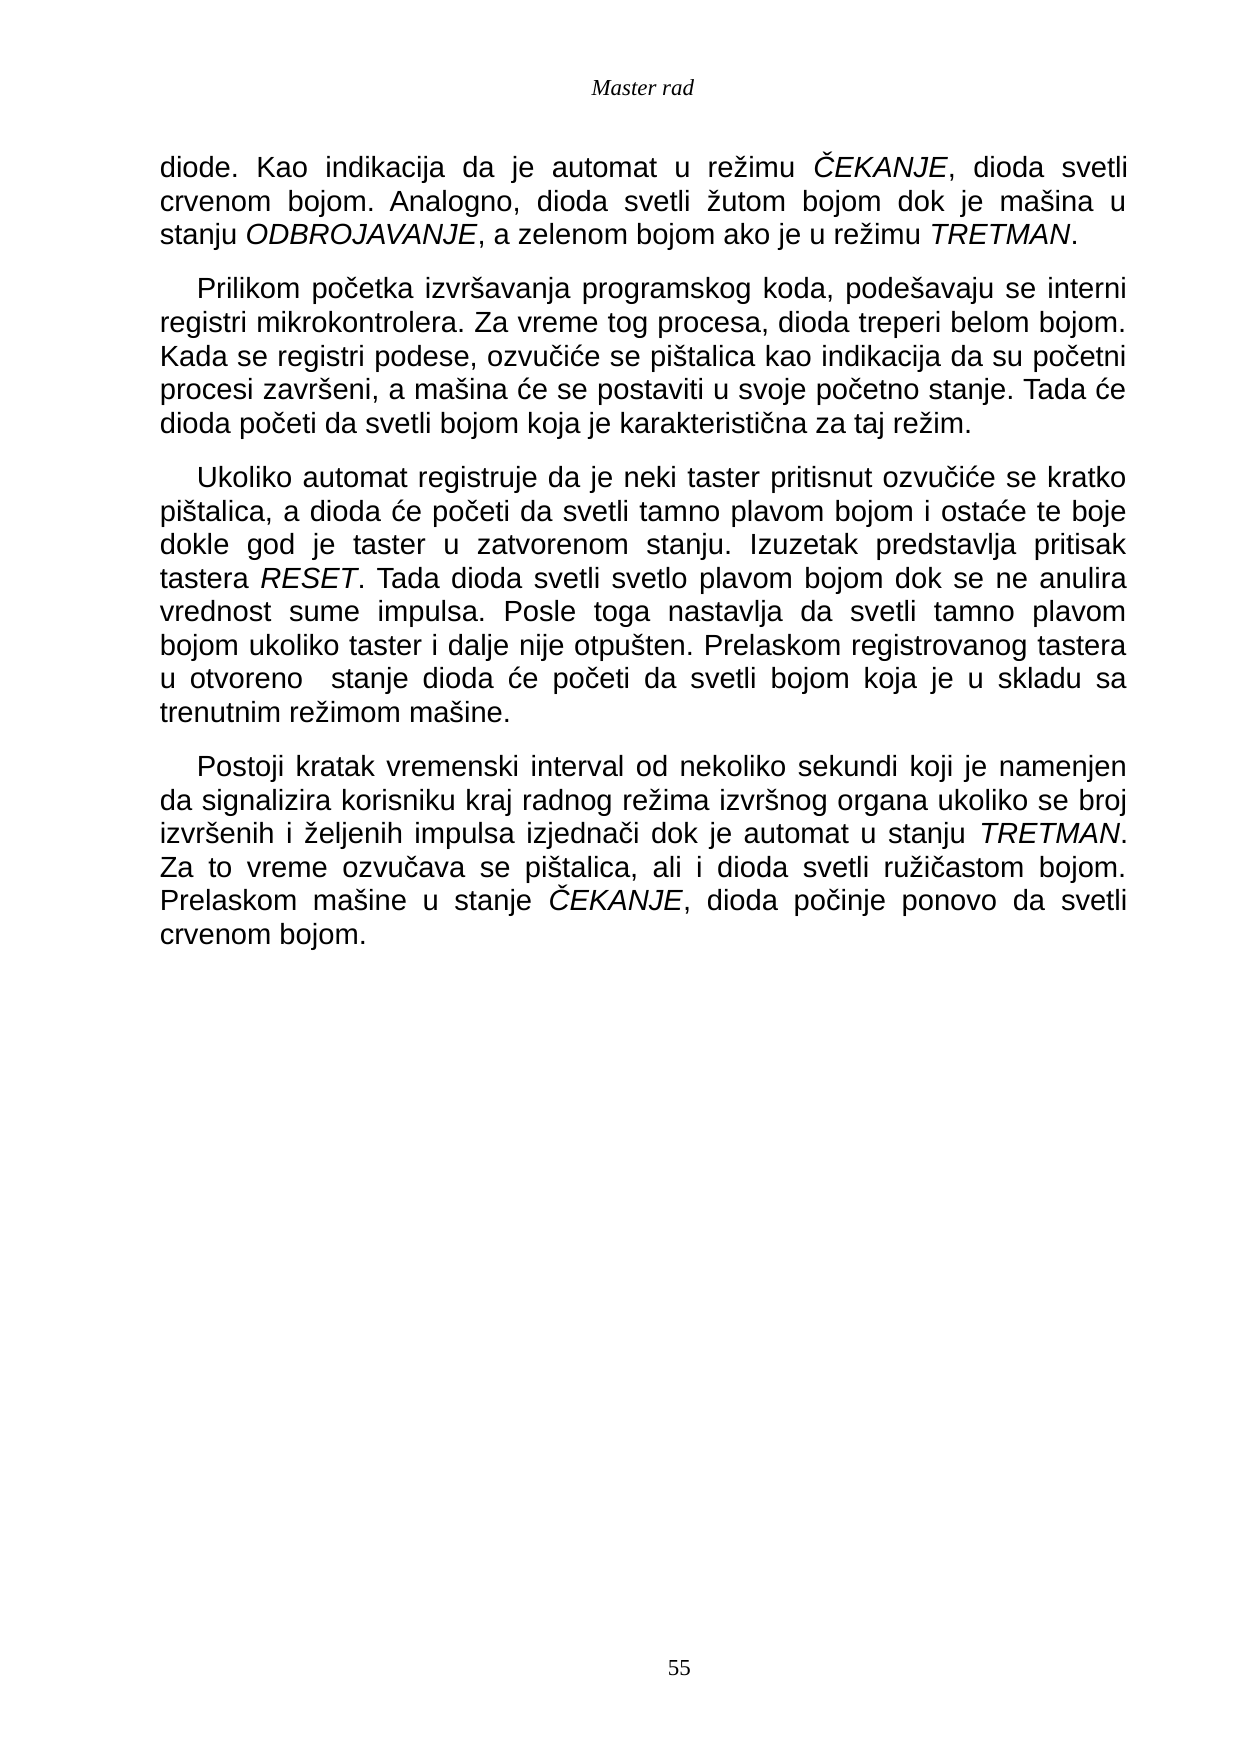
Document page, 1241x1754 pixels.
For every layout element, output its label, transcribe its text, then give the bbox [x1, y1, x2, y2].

text Prilikom početka izvršavanja programskog koda, podešavaju se interni registri mikrokontrolera. Za vreme tog procesa, dioda treperi belom bojom. Kada se registri podese, ozvučiće se pištalica kao indikacija da su početni procesi završeni, a mašina će se postaviti u svoje početno stanje. Tada će dioda početi da svetli bojom koja je karakteristična za taj režim. [159, 271, 1128, 439]
text Ukoliko automat registruje da je neki taster pritisnut ozvučiće se kratko pištalica, a dioda će početi da svetli tamno plavom bojom i ostaće te boje dokle god je taster u zatvorenom stanju. Izuzetak predstavlja pritisak tastera RESET. Tada dioda svetli svetlo plavom bojom dok se ne anulira vrednost sume impulsa. Posle toga nastavlja da svetli tamno plavom bojom ukoliko taster i dalje nije otpušten. Prelaskom registrovanog tastera u otvoreno stanje dioda će početi da svetli bojom koja je u skladu sa trenutnim režimom mašine. [159, 460, 1128, 728]
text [159, 150, 1128, 251]
text Postoji kratak vremenski interval od nekoliko sekundi koji je namenjen da signalizira korisniku kraj radnog režima izvršnog organa ukoliko se broj izvršenih i željenih impulsa izjednači dok je automat u stanju TRETMAN. Za to vreme ozvučava se pištalica, ali i dioda svetli ružičastom bojom. Prelaskom mašine u stanje ČEKANJE, dioda počinje ponovo da svetli crvenom bojom. [159, 749, 1128, 950]
